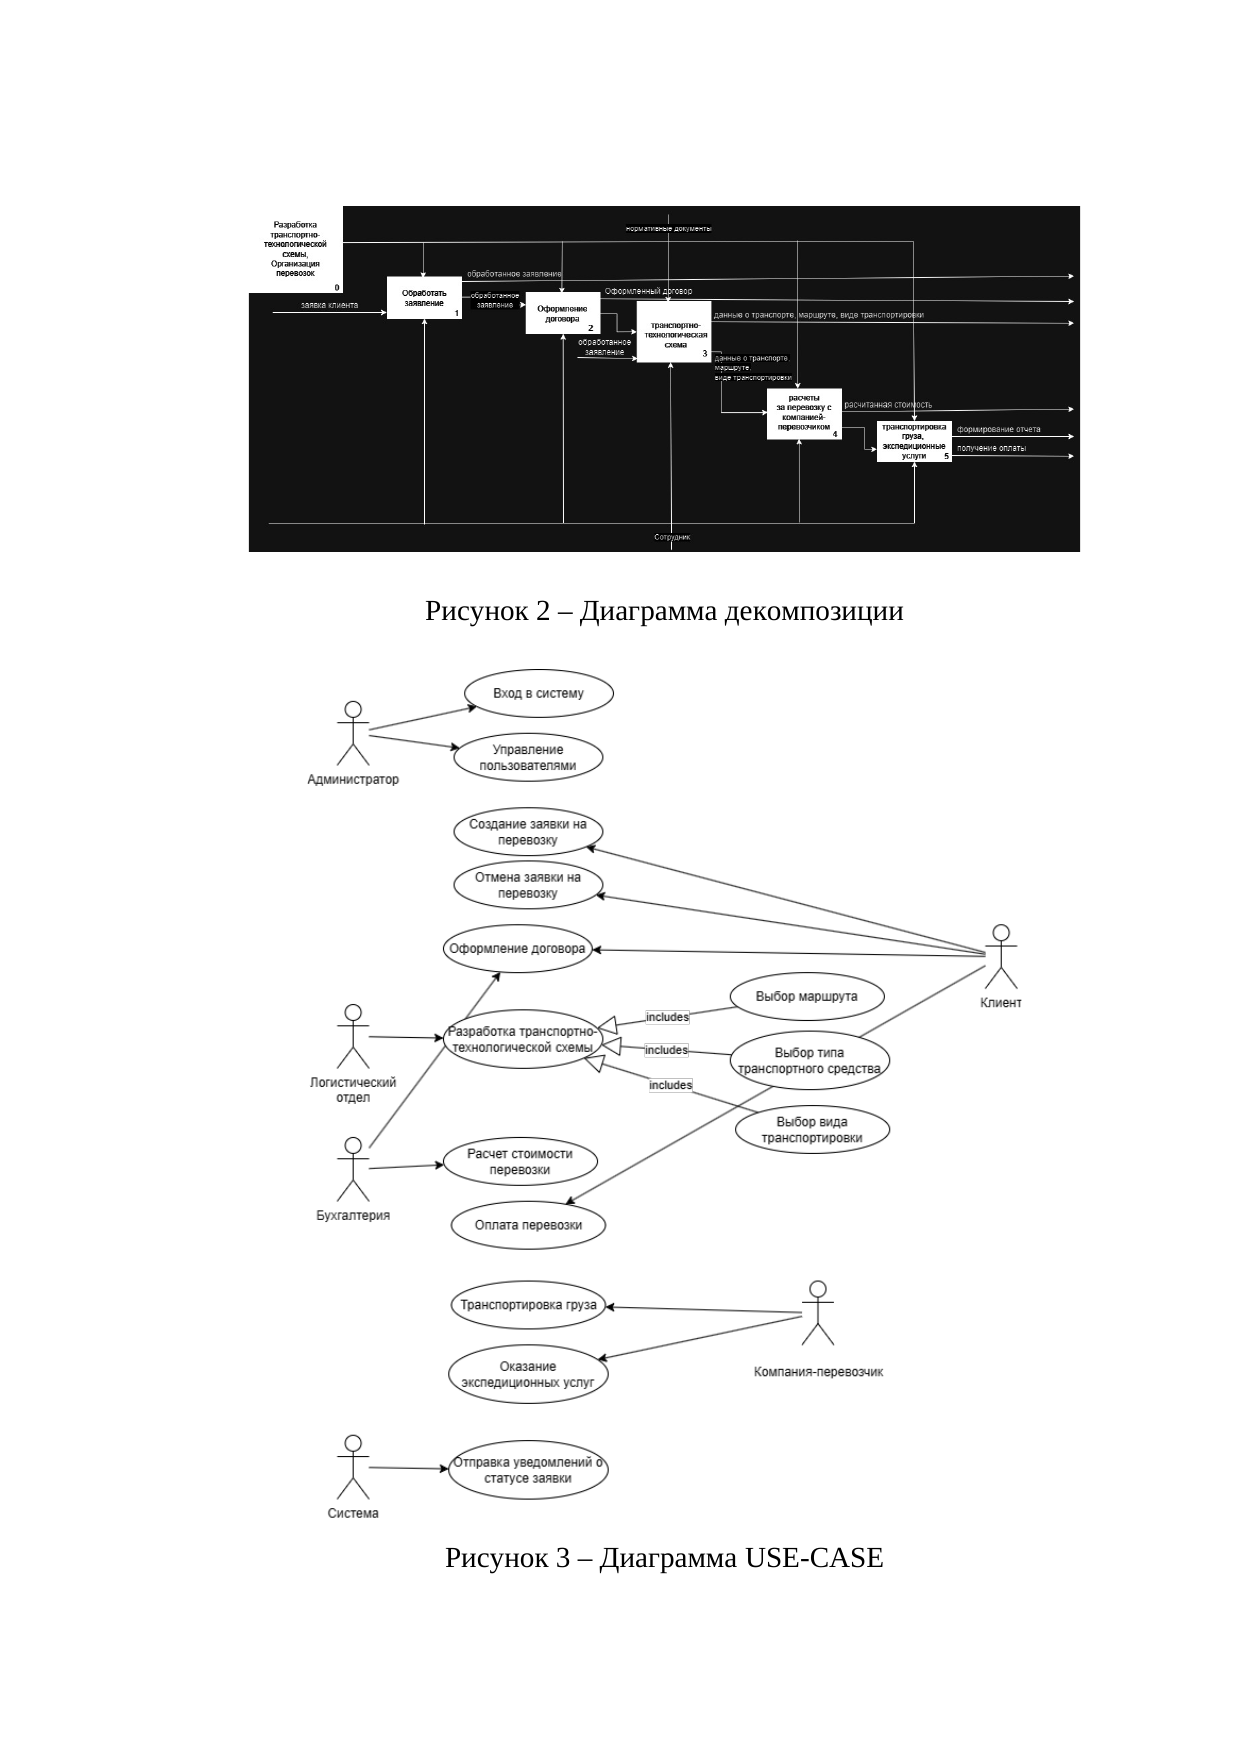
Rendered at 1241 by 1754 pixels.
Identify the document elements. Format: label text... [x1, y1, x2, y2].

picture [248, 206, 1080, 552]
text Рисунок 2 – Диаграмма декомпозиции [177, 593, 1152, 626]
text Рисунок 3 – Диаграмма USE-CASE [177, 1540, 1152, 1574]
picture [307, 669, 1022, 1522]
